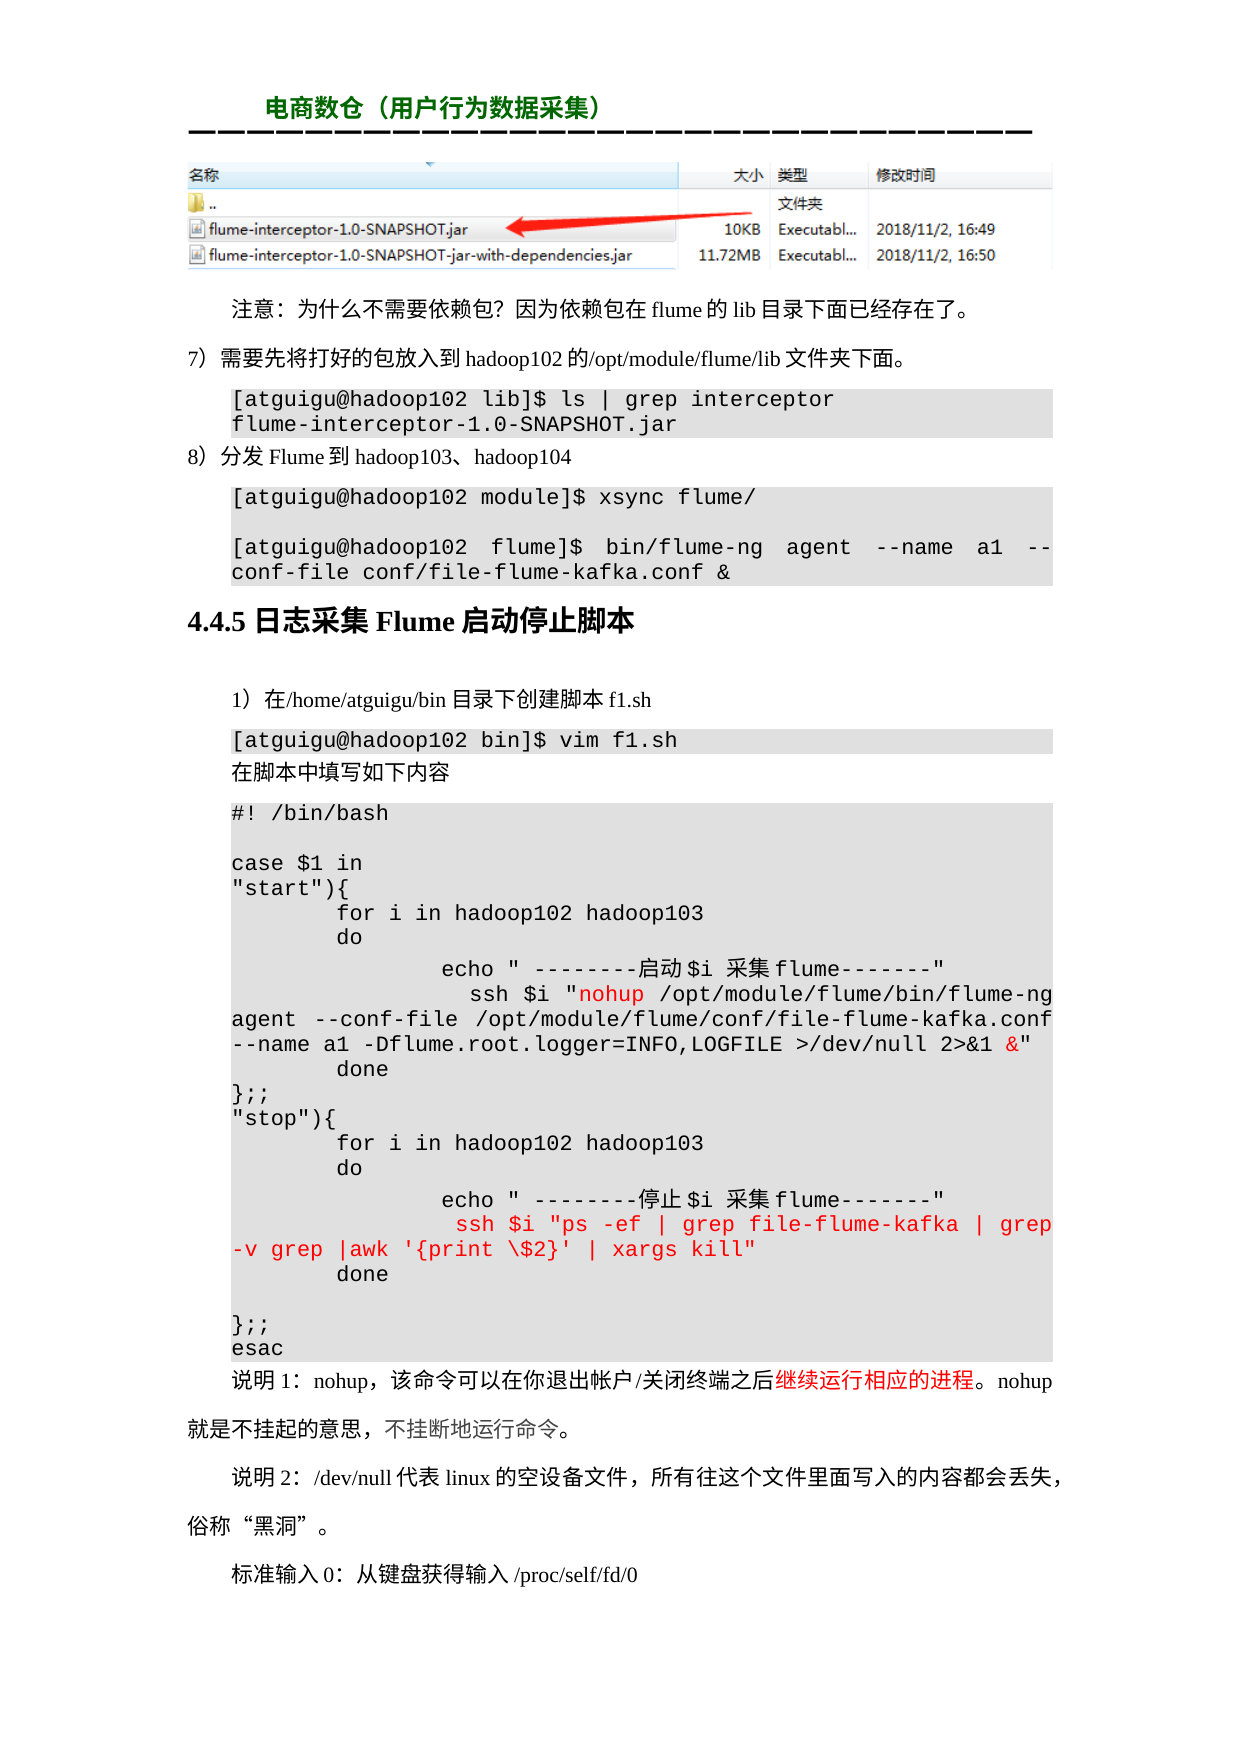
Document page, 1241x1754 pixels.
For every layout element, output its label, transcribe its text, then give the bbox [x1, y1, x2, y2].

text 说明1：nohup，该命令可以在你退出帐户/关闭终端之后继续运行相应的进程。nohup就是不挂起的意思，不挂断地运行命令。 [187, 1362, 1053, 1444]
text 8）分发Flume到hadoop103、hadoop104 [187, 438, 1053, 471]
text };; [231, 1082, 1053, 1107]
text echo " --------停止 $i 采集flume-------" [231, 1182, 1053, 1214]
text flume-interceptor-1.0-SNAPSHOT.jar [231, 413, 1053, 438]
text "start"){ [231, 877, 1053, 902]
text ssh $i "nohup /opt/module/flume/bin/flume-ng agent --conf-file /opt/module/flume/conf/file-flume-kafka.conf --name a1 -Dflume.root.logger=INFO,LOGFILE >/dev/null 2>&1 &" [231, 983, 1053, 1058]
text 说明2：/dev/null代表linux的空设备文件，所有往这个文件里面写入的内容都会丢失，俗称“黑洞”。 [187, 1459, 1053, 1541]
text #! /bin/bash [231, 803, 1053, 827]
text [atguigu@hadoop102 module]$ xsync flume/ [231, 487, 1053, 511]
text [atguigu@hadoop102 bin]$ vim f1.sh [231, 729, 1053, 754]
text 注意：为什么不需要依赖包？因为依赖包在flume的lib目录下面已经存在了。 [187, 292, 1053, 324]
text for i in hadoop102 hadoop103 [231, 1132, 1053, 1157]
text do [231, 927, 1053, 951]
text 在脚本中填写如下内容 [187, 754, 1053, 787]
text "stop"){ [231, 1107, 1053, 1132]
text done [231, 1058, 1053, 1082]
text echo " --------启动 $i 采集flume-------" [231, 951, 1053, 983]
text esac [231, 1338, 1053, 1362]
text ssh $i "ps -ef | grep file-flume-kafka | grep -v grep |awk '{print \$2}' | xargs kill" [231, 1214, 1053, 1263]
text do [231, 1157, 1053, 1182]
text [atguigu@hadoop102 lib]$ ls | grep interceptor [231, 389, 1053, 413]
text };; [231, 1313, 1053, 1338]
text 7）需要先将打好的包放入到hadoop102的/opt/module/flume/lib文件夹下面。 [187, 340, 1053, 373]
text case $1 in [231, 852, 1053, 877]
text 标准输入0：从键盘获得输入 /proc/self/fd/0 [187, 1557, 1053, 1589]
text [atguigu@hadoop102 flume]$ bin/flume-ng agent --name a1 --conf-file conf/file-flume-kafka.conf & [231, 536, 1053, 586]
subtitle 4.4.5 日志采集Flume启动停止脚本 [187, 586, 1053, 651]
picture [187, 162, 1053, 270]
text 1）在/home/atguigu/bin目录下创建脚本f1.sh [187, 681, 1053, 714]
text for i in hadoop102 hadoop103 [231, 902, 1053, 927]
text done [231, 1263, 1053, 1288]
